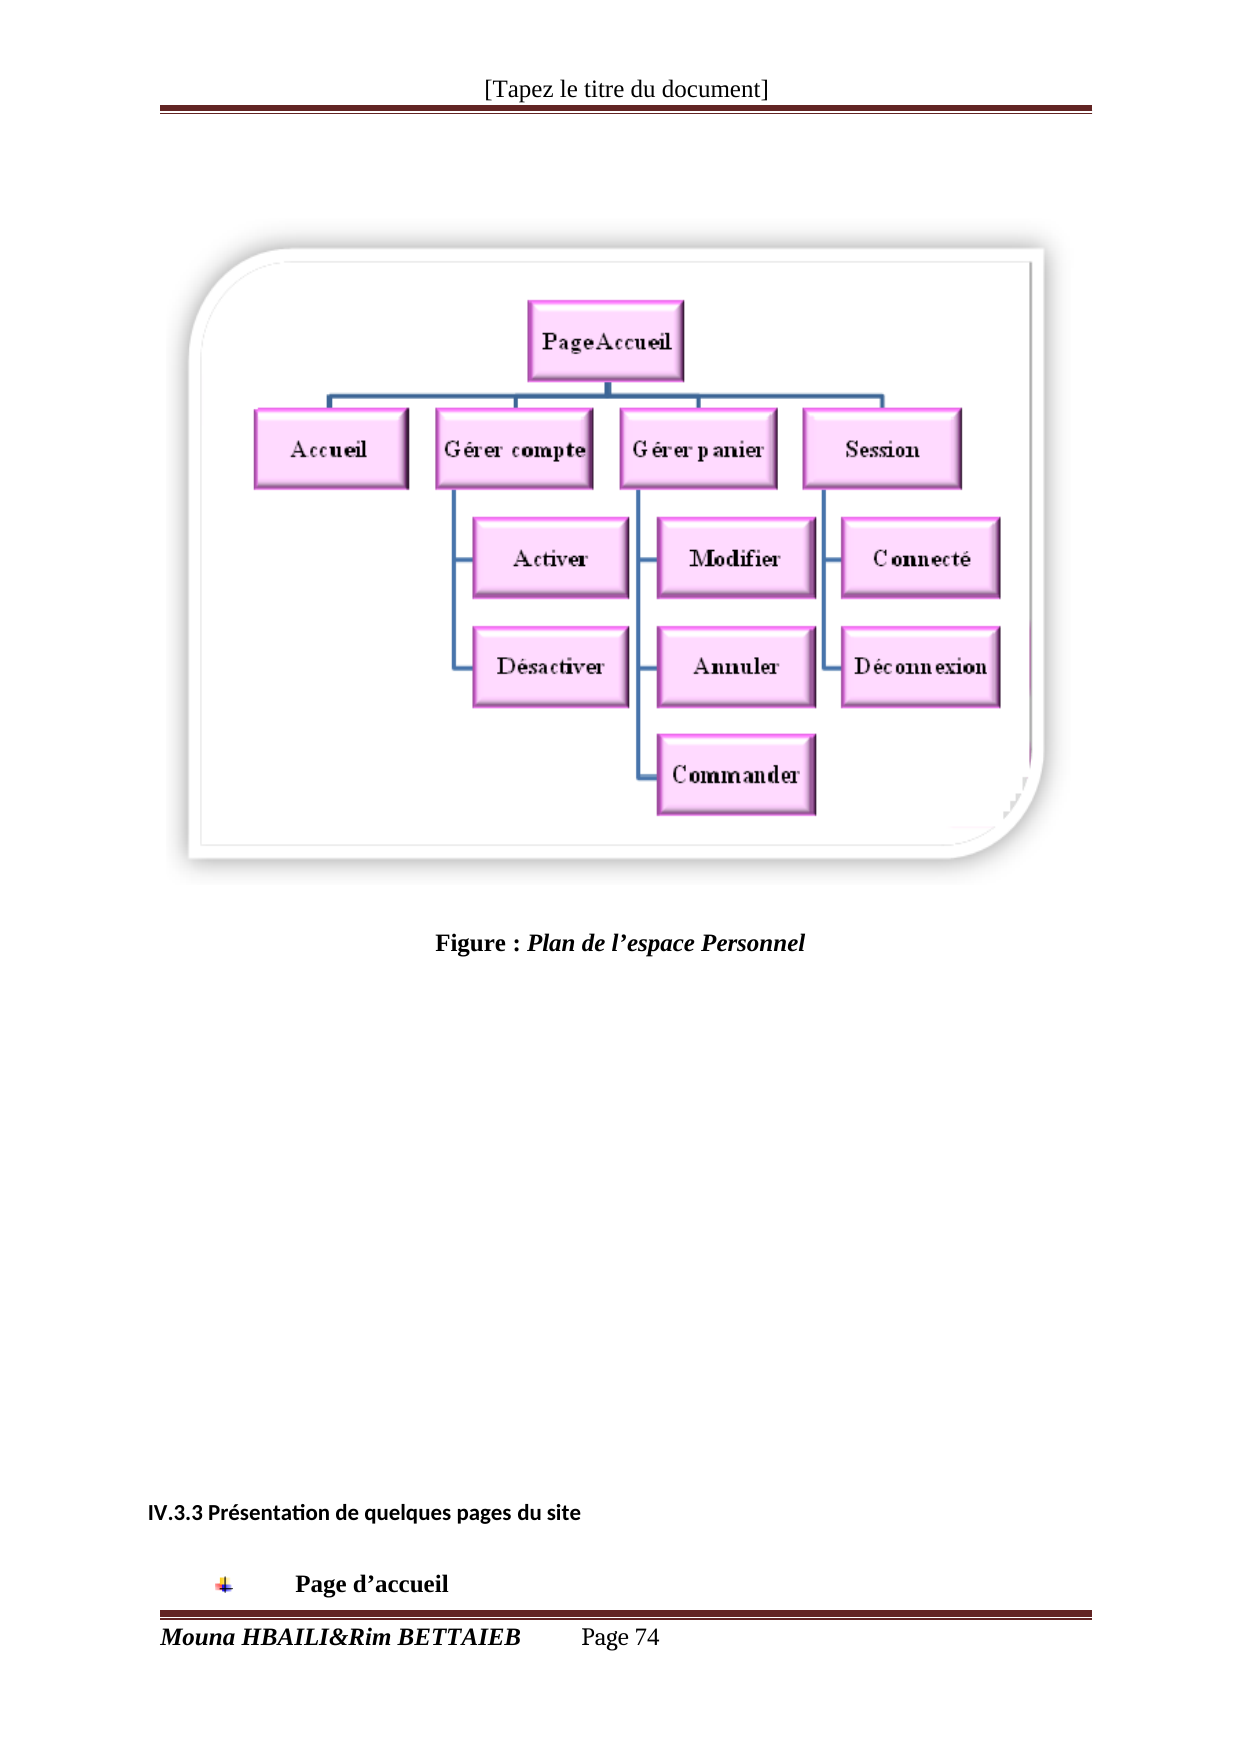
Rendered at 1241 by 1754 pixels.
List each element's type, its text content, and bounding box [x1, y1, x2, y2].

text IV.3.3 Présentation de quelques pages du site [148, 1498, 1092, 1526]
picture [215, 1575, 233, 1593]
picture [166, 218, 1074, 885]
text Figure : Plan de l’espace Personnel [148, 928, 1092, 956]
list Page d’accueil [214, 1569, 1092, 1598]
